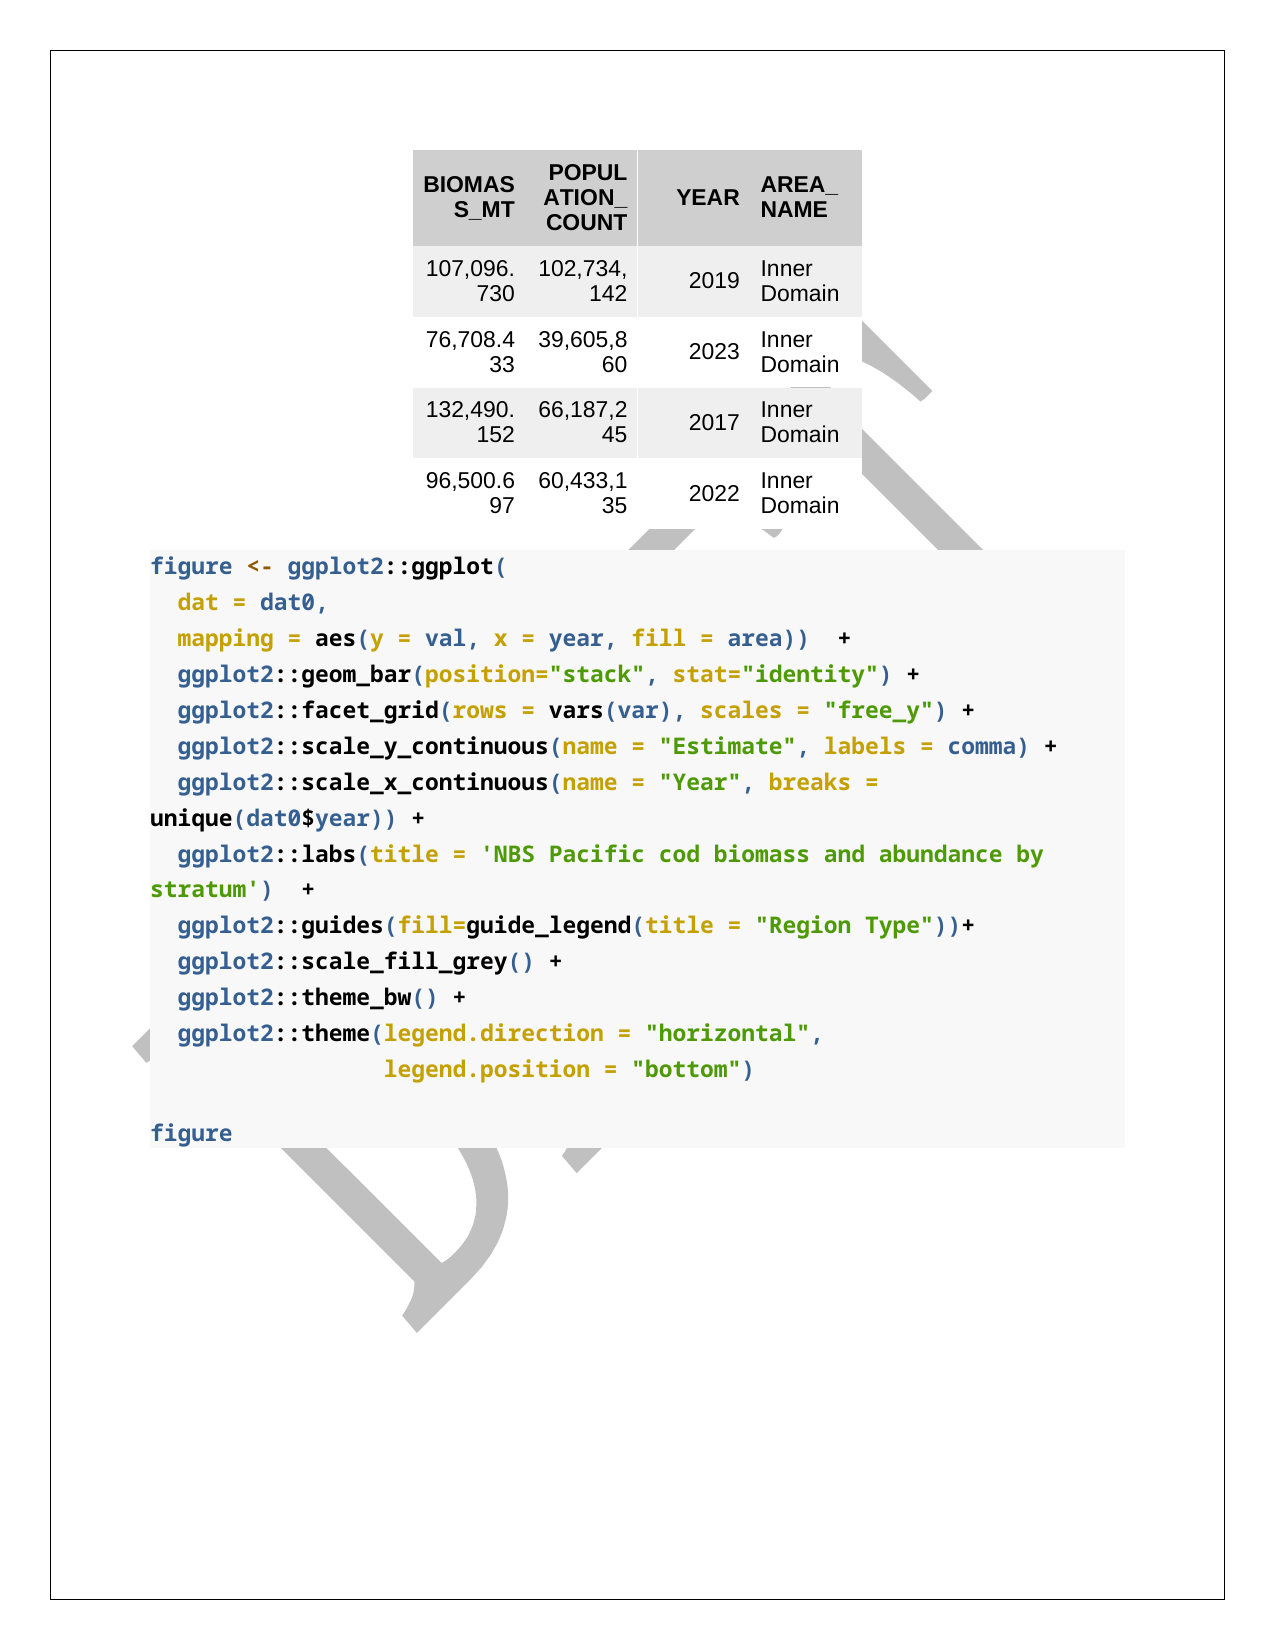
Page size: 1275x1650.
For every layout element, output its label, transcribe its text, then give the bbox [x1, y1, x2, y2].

table_cell 102,734,142 [525, 246, 637, 317]
table_header YEAR [638, 150, 750, 246]
table_cell 66,187,245 [525, 388, 637, 458]
table_cell 39,605,860 [525, 317, 637, 387]
table_cell 2017 [638, 388, 750, 458]
table_cell 132,490.152 [413, 388, 525, 458]
table_header BIOMASS_MT [413, 150, 525, 246]
table_cell 2019 [638, 246, 750, 317]
table_header AREA_NAME [750, 150, 862, 246]
table_cell 96,500.697 [413, 458, 525, 529]
table_cell 2022 [638, 458, 750, 529]
table_cell Inner Domain [750, 317, 862, 387]
table_cell 2023 [638, 317, 750, 387]
table_cell Inner Domain [750, 458, 862, 529]
table_header POPULATION_COUNT [525, 150, 637, 246]
table_cell 76,708.433 [413, 317, 525, 387]
table_cell 60,433,135 [525, 458, 637, 529]
text figure <- ggplot2::ggplot( dat = dat0, mapping = aes(y = val, x = year, fill = area)) + ggplot2::geom_bar(position="stack", stat="identity") + ggplot2::facet_grid(rows = vars(var), scales = "free_y") + ggplot2::scale_y_continuous(name = "Estimate", labels = comma) + ggplot2::scale_x_continuous(name = "Year", breaks = unique(dat0$year)) + ggplot2::labs(title = 'NBS Pacific cod biomass and abundance by stratum') + ggplot2::guides(fill=guide_legend(title = "Region Type"))+ ggplot2::scale_fill_grey() + ggplot2::theme_bw() + ggplot2::theme(legend.direction = "horizontal", legend.position = "bottom") figure [150, 550, 1125, 1148]
table_cell 107,096.730 [413, 246, 525, 317]
table_cell Inner Domain [750, 388, 862, 458]
table_cell Inner Domain [750, 246, 862, 317]
